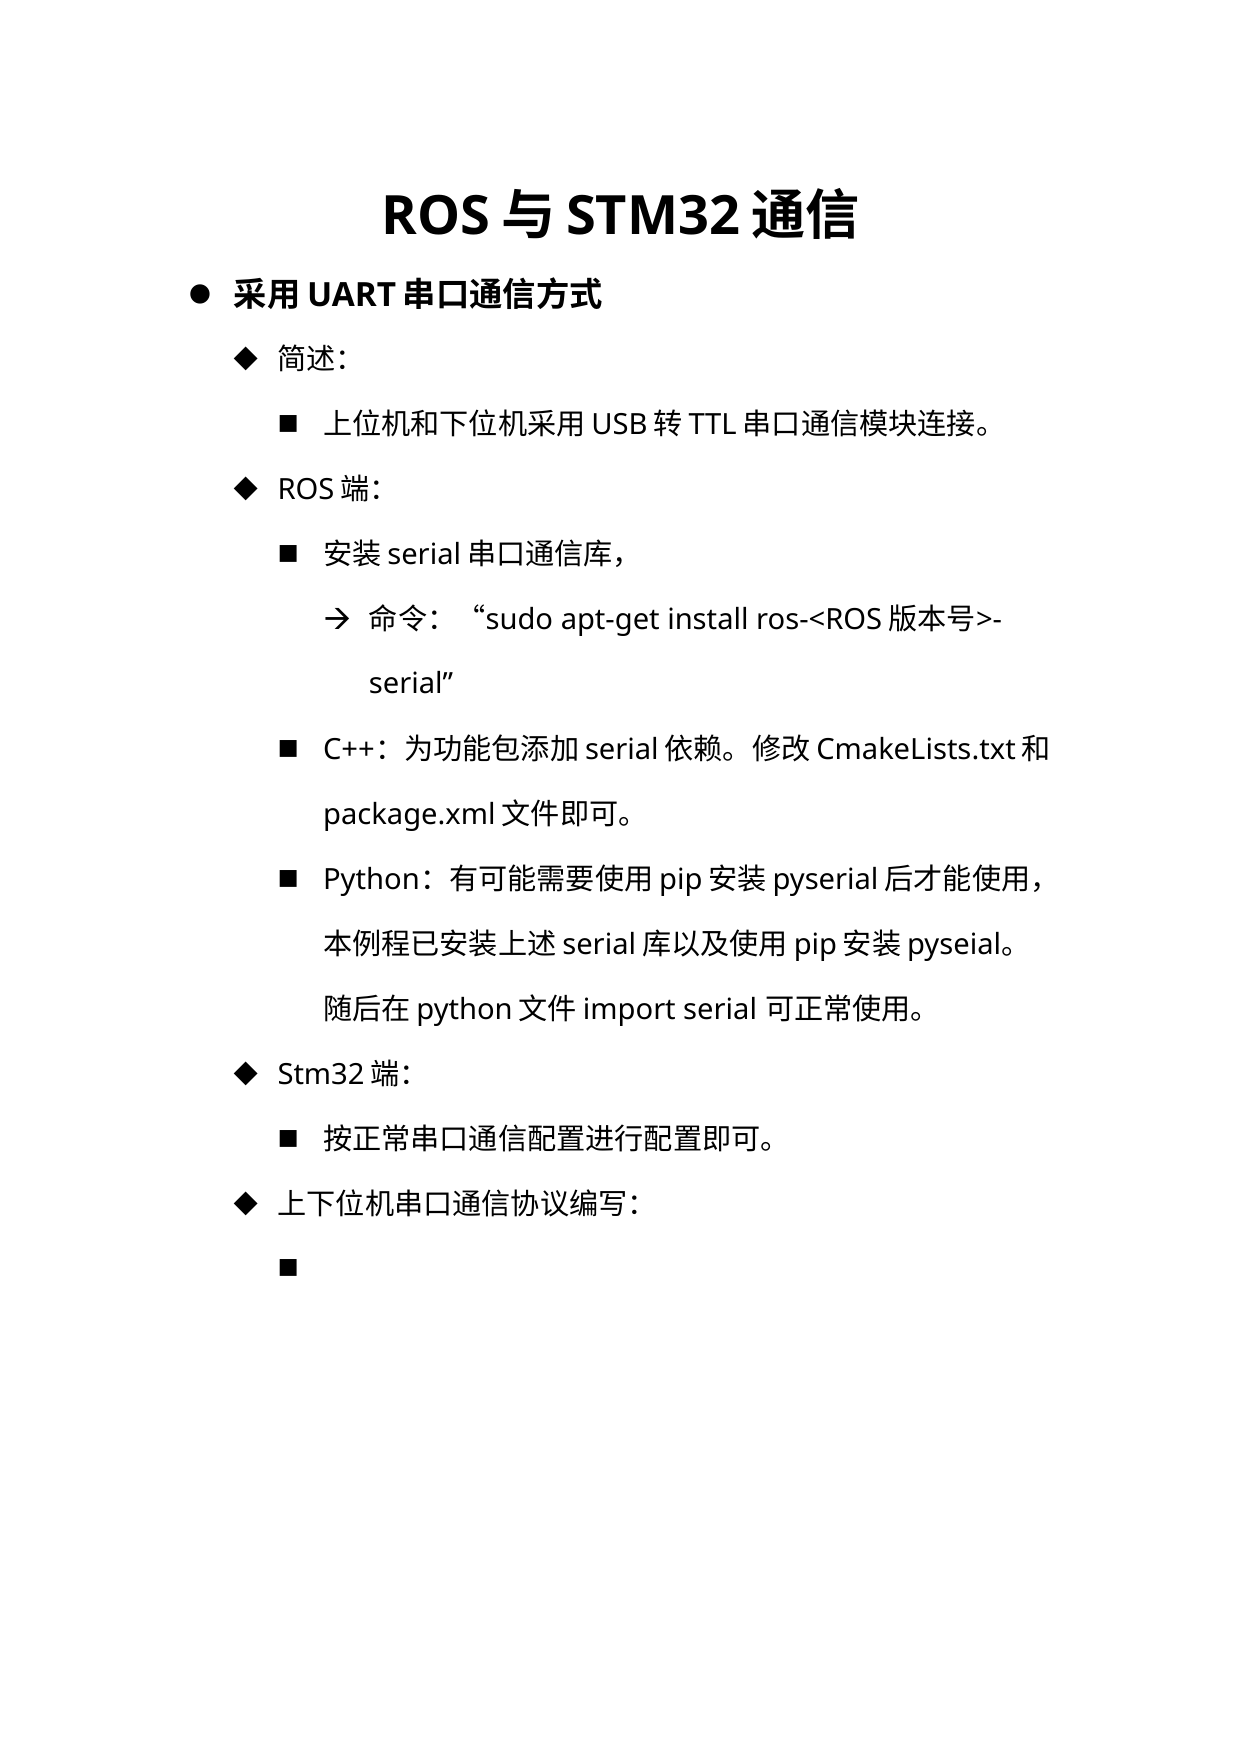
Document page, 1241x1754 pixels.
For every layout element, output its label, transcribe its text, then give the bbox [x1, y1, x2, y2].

text ROS与STM32通信 [187, 162, 1053, 259]
text Stm32端： [231, 1039, 1053, 1104]
list C++：为功能包添加serial依赖。修改CmakeLists.txt和package.xml文件即可。 [277, 714, 1053, 844]
text ROS端： [231, 454, 1053, 519]
text 采用UART串口通信方式 [187, 259, 1053, 324]
text 简述： [231, 324, 1053, 389]
list Python：有可能需要使用pip安装pyserial后才能使用，本例程已安装上述serial库以及使用pip安装pyseial。随后在python文件import serial 可正常使用。 [277, 844, 1053, 1039]
list 安装serial串口通信库， [277, 519, 1053, 584]
list 上位机和下位机采用USB转TTL串口通信模块连接。 [277, 389, 1053, 454]
list 按正常串口通信配置进行配置即可。 [277, 1104, 1053, 1169]
list 命令：“sudo apt-get install ros-<ROS版本号>-serial” [323, 584, 1053, 714]
text 上下位机串口通信协议编写： [231, 1169, 1053, 1234]
